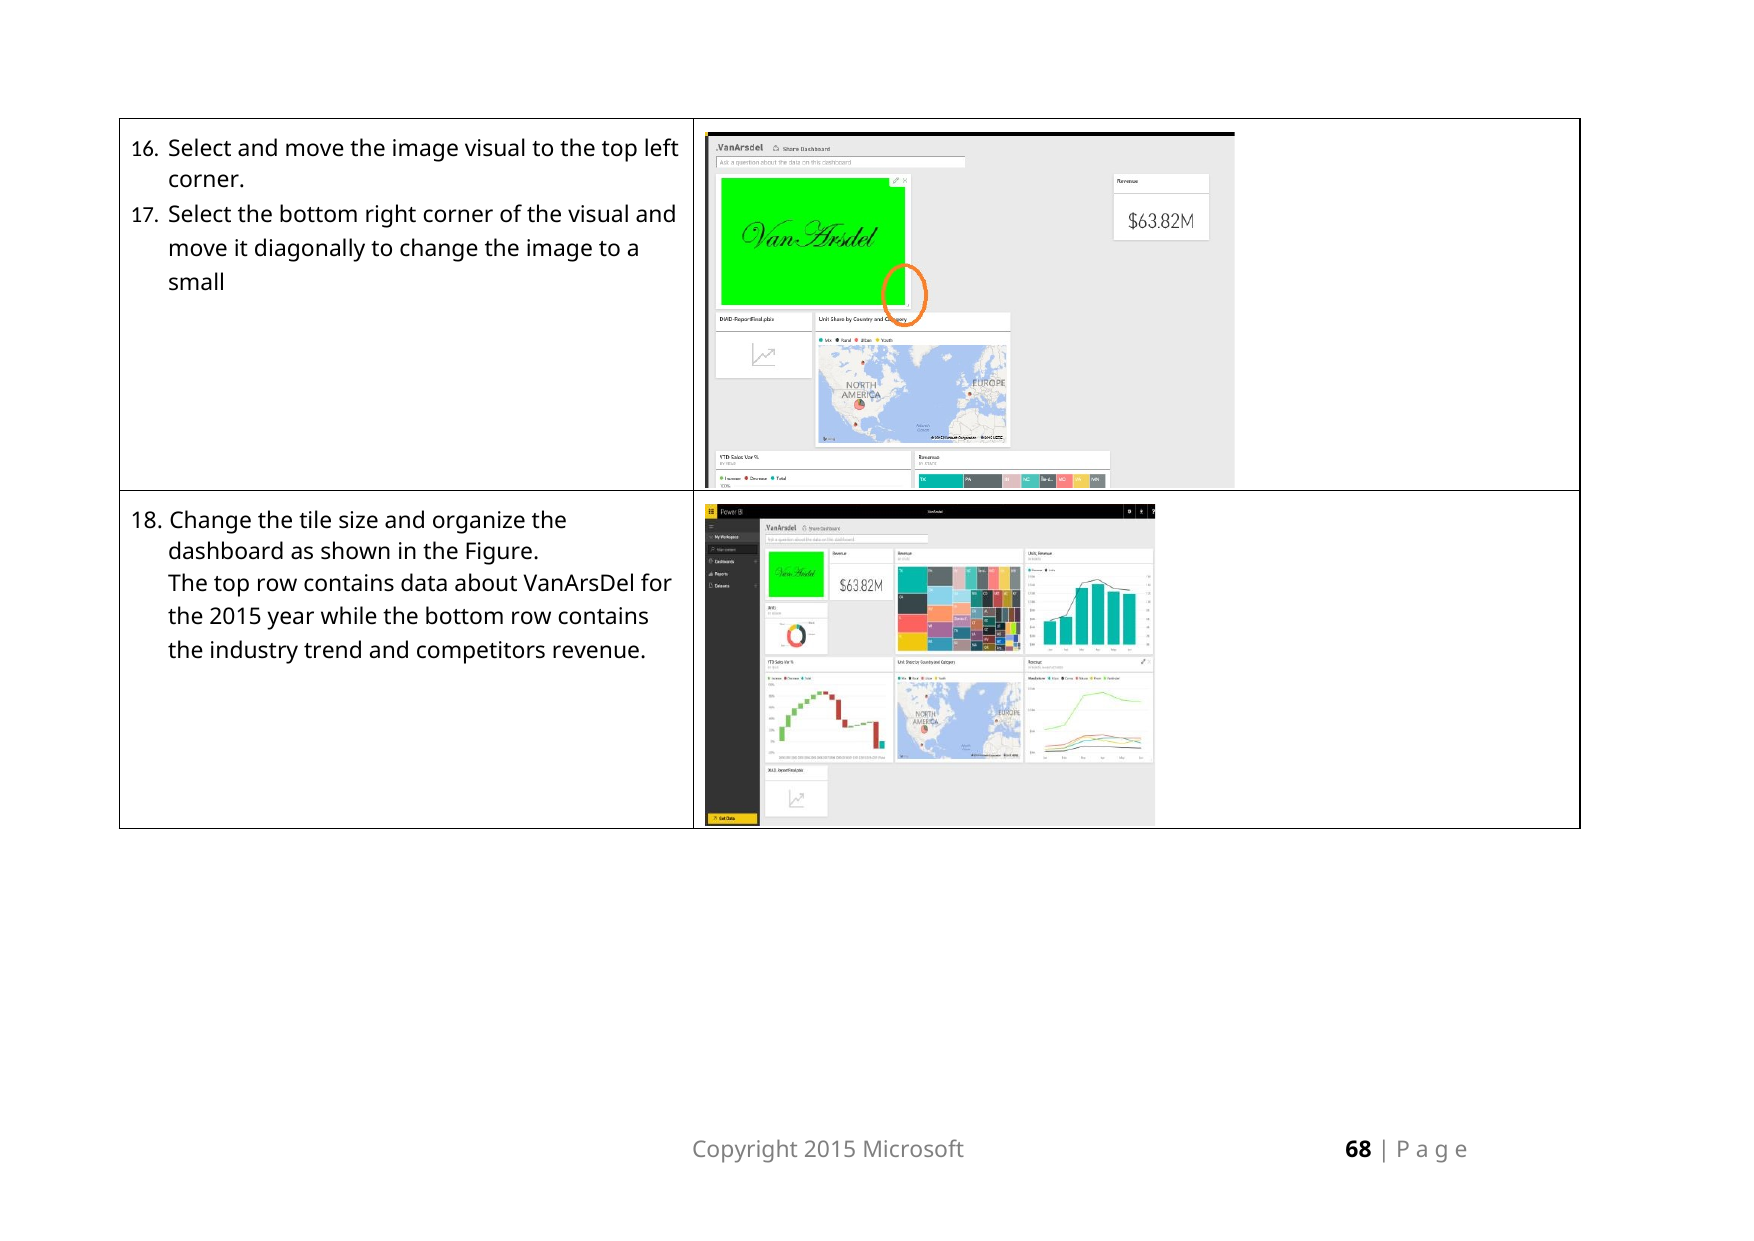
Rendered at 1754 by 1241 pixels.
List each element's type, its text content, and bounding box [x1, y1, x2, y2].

table_header [694, 119, 1579, 490]
picture [705, 504, 1155, 826]
picture [705, 132, 1235, 488]
table_header Select and move the image visual to the top left corner. Select the bottom right corner of the visual and move it diagonally to change the image to a small [120, 119, 693, 490]
table_cell [694, 491, 1579, 828]
table_cell 18. Change the tile size and organize the dashboard as shown in the Figure. The top row contains data about VanArsDel for the 2015 year while the bottom row contains the industry trend and competitors revenue. [120, 491, 693, 828]
